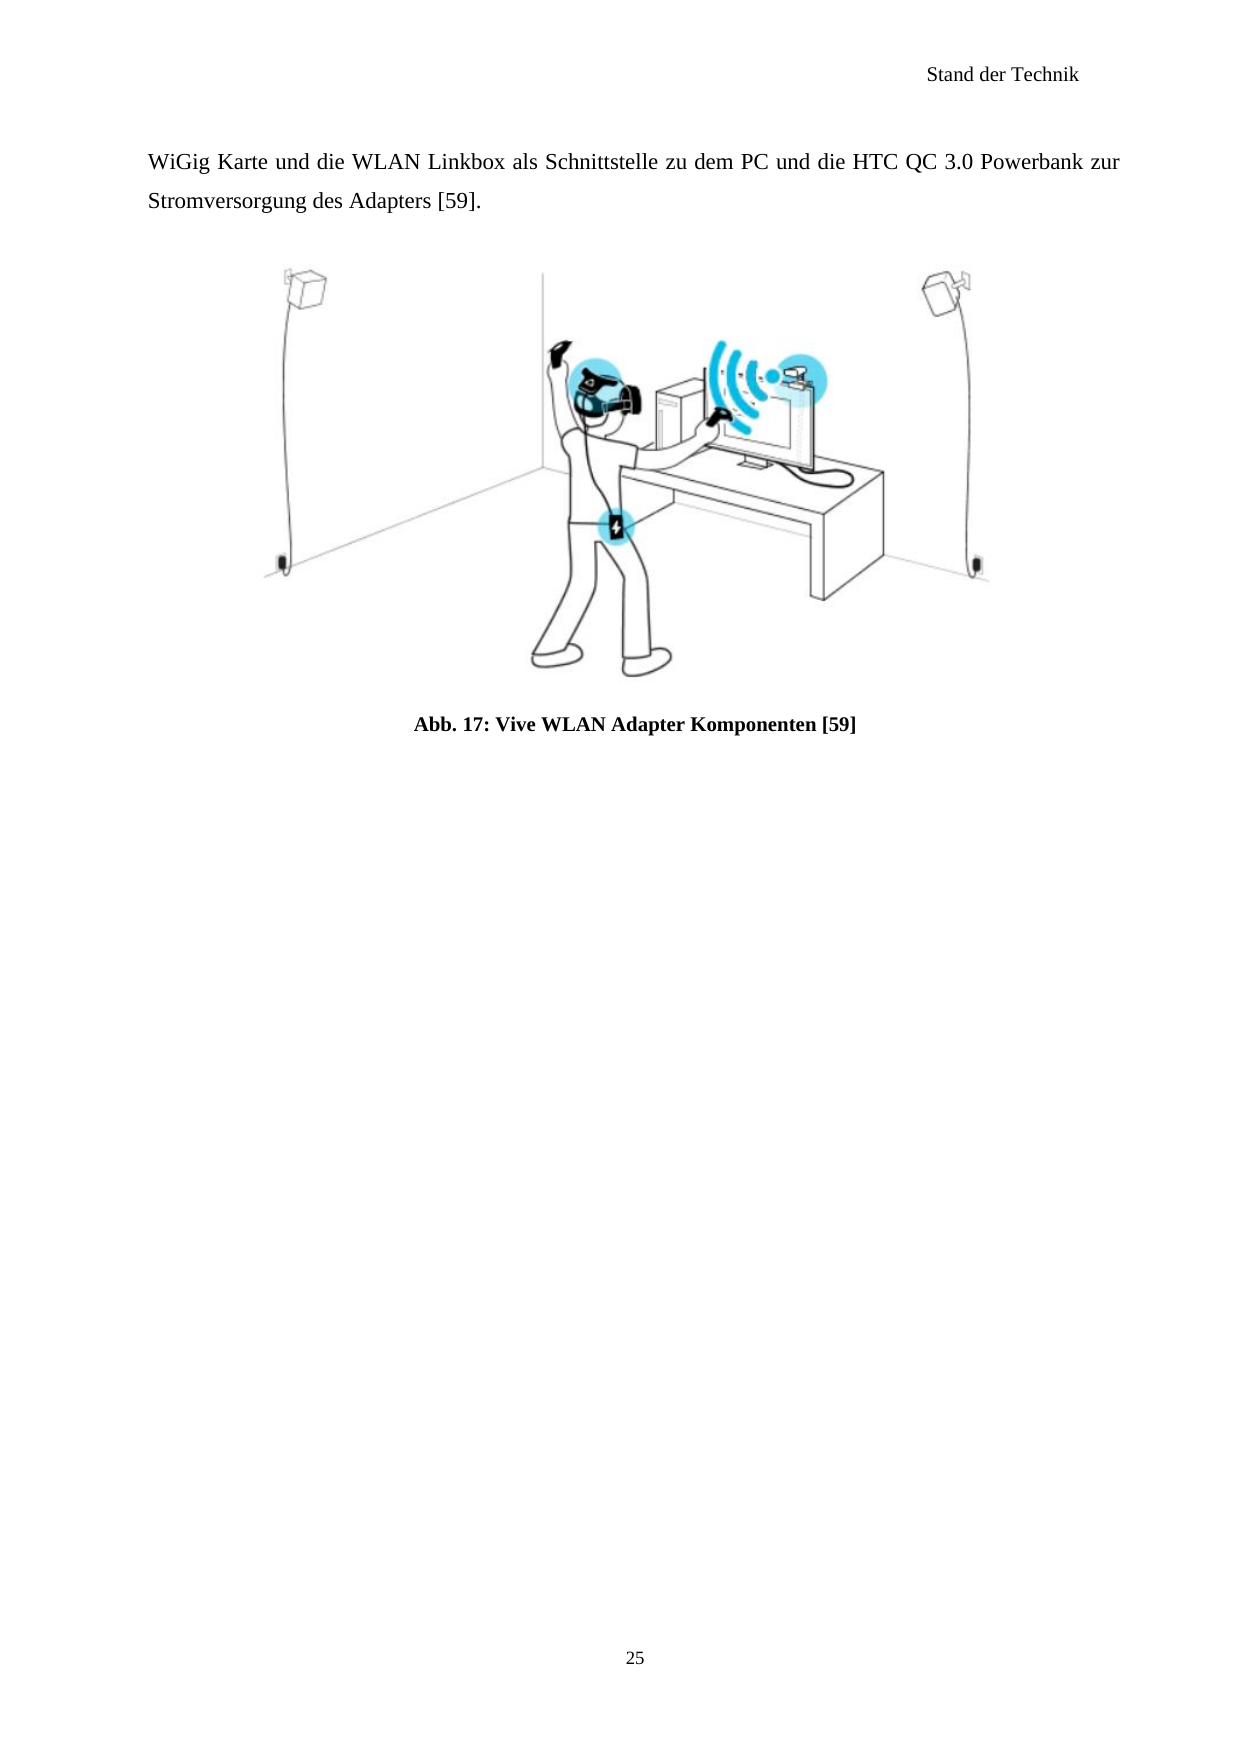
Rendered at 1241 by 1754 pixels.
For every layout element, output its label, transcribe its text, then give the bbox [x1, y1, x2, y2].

text Abb. 17: Vive WLAN Adapter Komponenten [148, 712, 1122, 736]
picture [218, 226, 1052, 699]
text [148, 148, 1122, 213]
